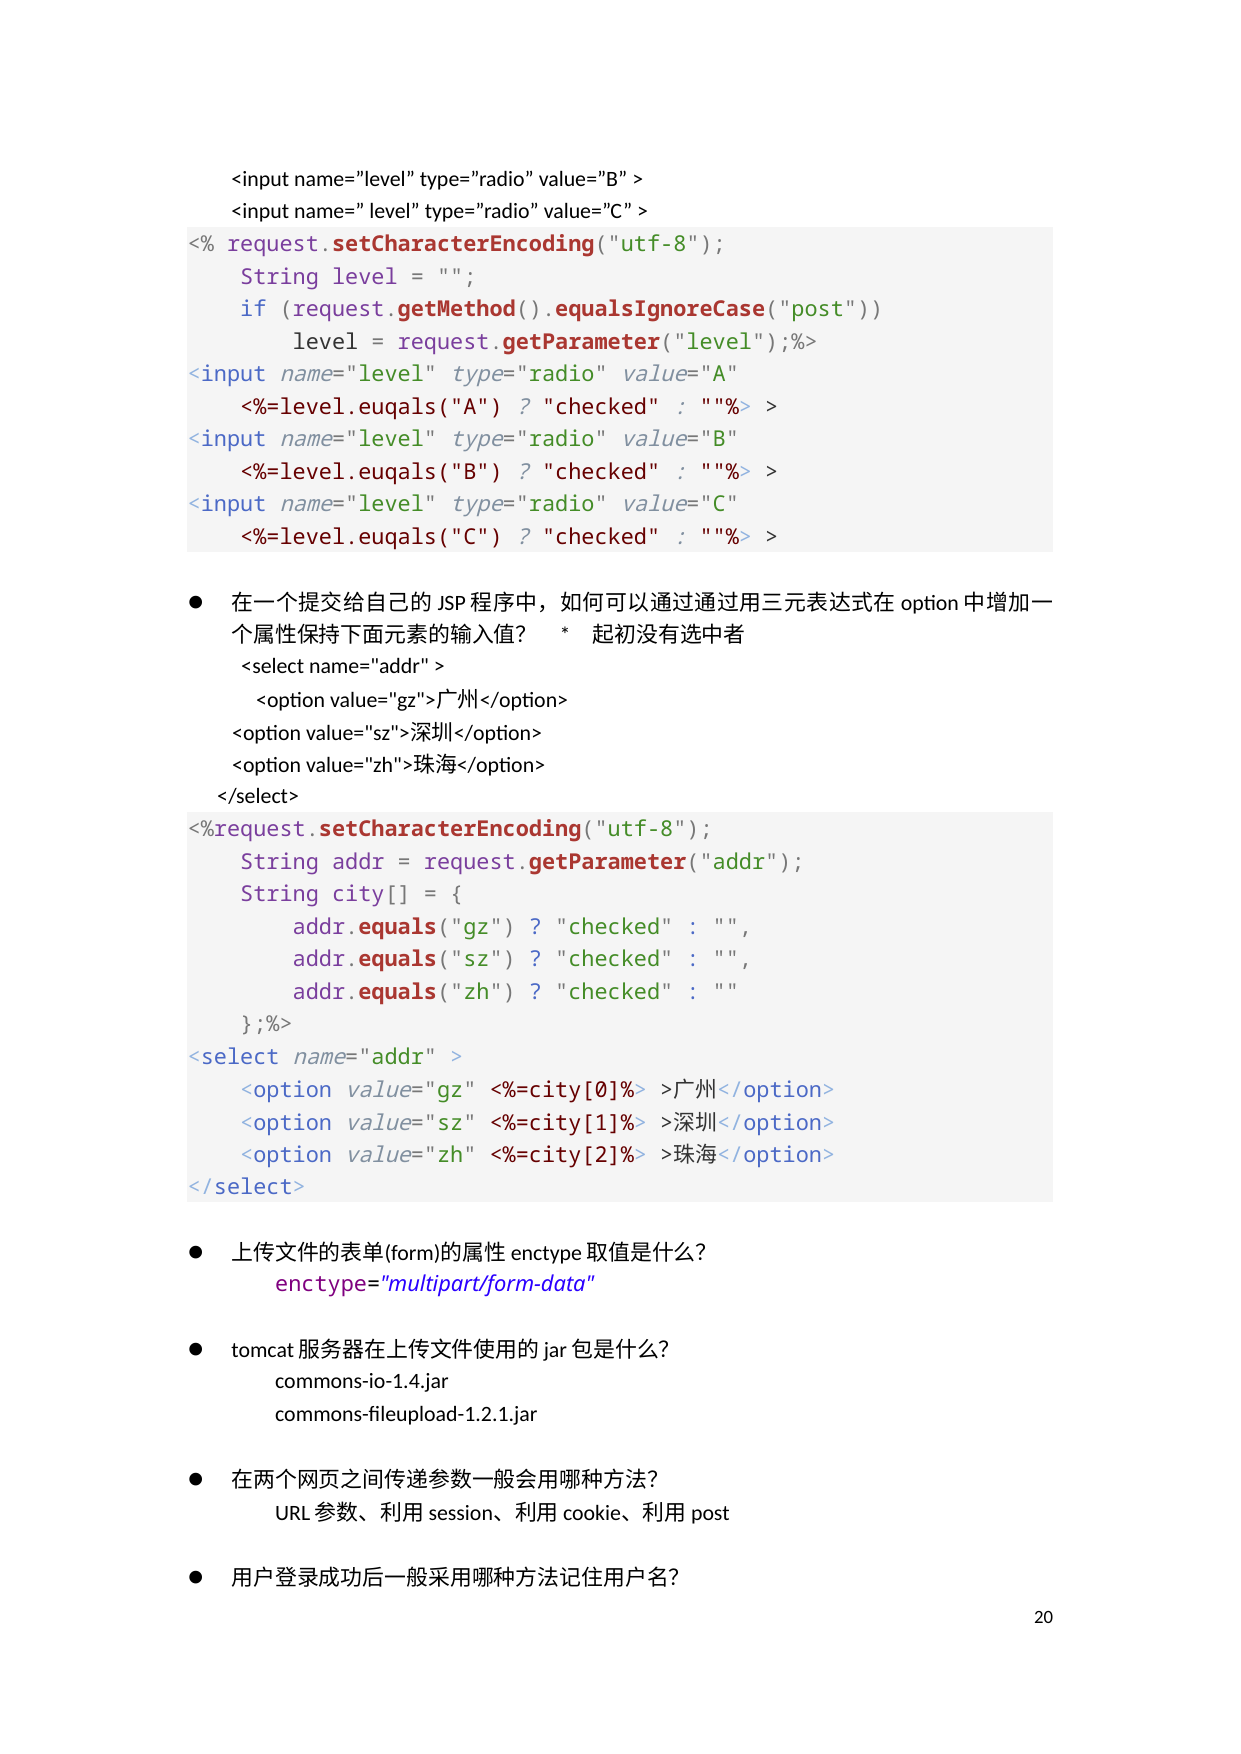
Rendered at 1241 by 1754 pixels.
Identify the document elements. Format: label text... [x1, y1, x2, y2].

text <%=level.euqals("B") ? "checked" : ""%> > [187, 454, 1053, 487]
text <option value="sz">深圳</option> [187, 714, 1053, 747]
text <option value="zh" <%=city[2]%> >珠海</option> [187, 1137, 1053, 1169]
text level = request.getParameter("level");%> [187, 324, 1053, 357]
list URL参数、利用session、利用cookie、利用post [231, 1494, 1053, 1527]
text addr.equals("zh") ? "checked" : "" [187, 974, 1053, 1007]
list tomcat服务器在上传文件使用的jar包是什么？ [187, 1332, 1053, 1364]
list 在两个网页之间传递参数一般会用哪种方法？ [187, 1462, 1053, 1494]
text <input name="level" type="radio" value="B" [187, 422, 1053, 454]
text <option value="sz" <%=city[1]%> >深圳</option> [187, 1104, 1053, 1137]
text <option value="gz" <%=city[0]%> >广州</option> [187, 1072, 1053, 1104]
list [187, 162, 1053, 227]
text <%=level.euqals("A") ? "checked" : ""%> > [187, 389, 1053, 422]
text if (request.getMethod().equalsIgnoreCase("post")) [187, 292, 1053, 324]
text <input name="level" type="radio" value="A" [187, 357, 1053, 389]
text <%=level.euqals("C") ? "checked" : ""%> > [187, 519, 1053, 552]
text enctype="multipart/form-data" [231, 1267, 1053, 1299]
text };%> [187, 1007, 1053, 1039]
text </select> [187, 779, 1053, 812]
list 在一个提交给自己的JSP程序中，如何可以通过通过用三元表达式在option中增加一个属性保持下面元素的输入值？ * 起初没有选中者 <select name="addr" > <option value="gz">广州</option> [187, 584, 1053, 714]
text String addr = request.getParameter("addr"); [187, 844, 1053, 877]
list 上传文件的表单(form)的属性enctype取值是什么？ [187, 1234, 1053, 1267]
text <%request.setCharacterEncoding("utf-8"); [187, 812, 1053, 844]
text String level = ""; [187, 259, 1053, 292]
text <% request.setCharacterEncoding("utf-8"); [187, 227, 1053, 259]
text addr.equals("sz") ? "checked" : "", [187, 942, 1053, 974]
text addr.equals("gz") ? "checked" : "", [187, 909, 1053, 942]
list commons-io-1.4.jar commons-fileupload-1.2.1.jar [275, 1364, 1053, 1429]
text String city[] = { [187, 877, 1053, 909]
list 用户登录成功后一般采用哪种方法记住用户名？ [187, 1559, 1053, 1592]
text <select name="addr" > [187, 1039, 1053, 1072]
text <input name="level" type="radio" value="C" [187, 487, 1053, 519]
text <option value="zh">珠海</option> [187, 747, 1053, 779]
text </select> [187, 1169, 1053, 1202]
